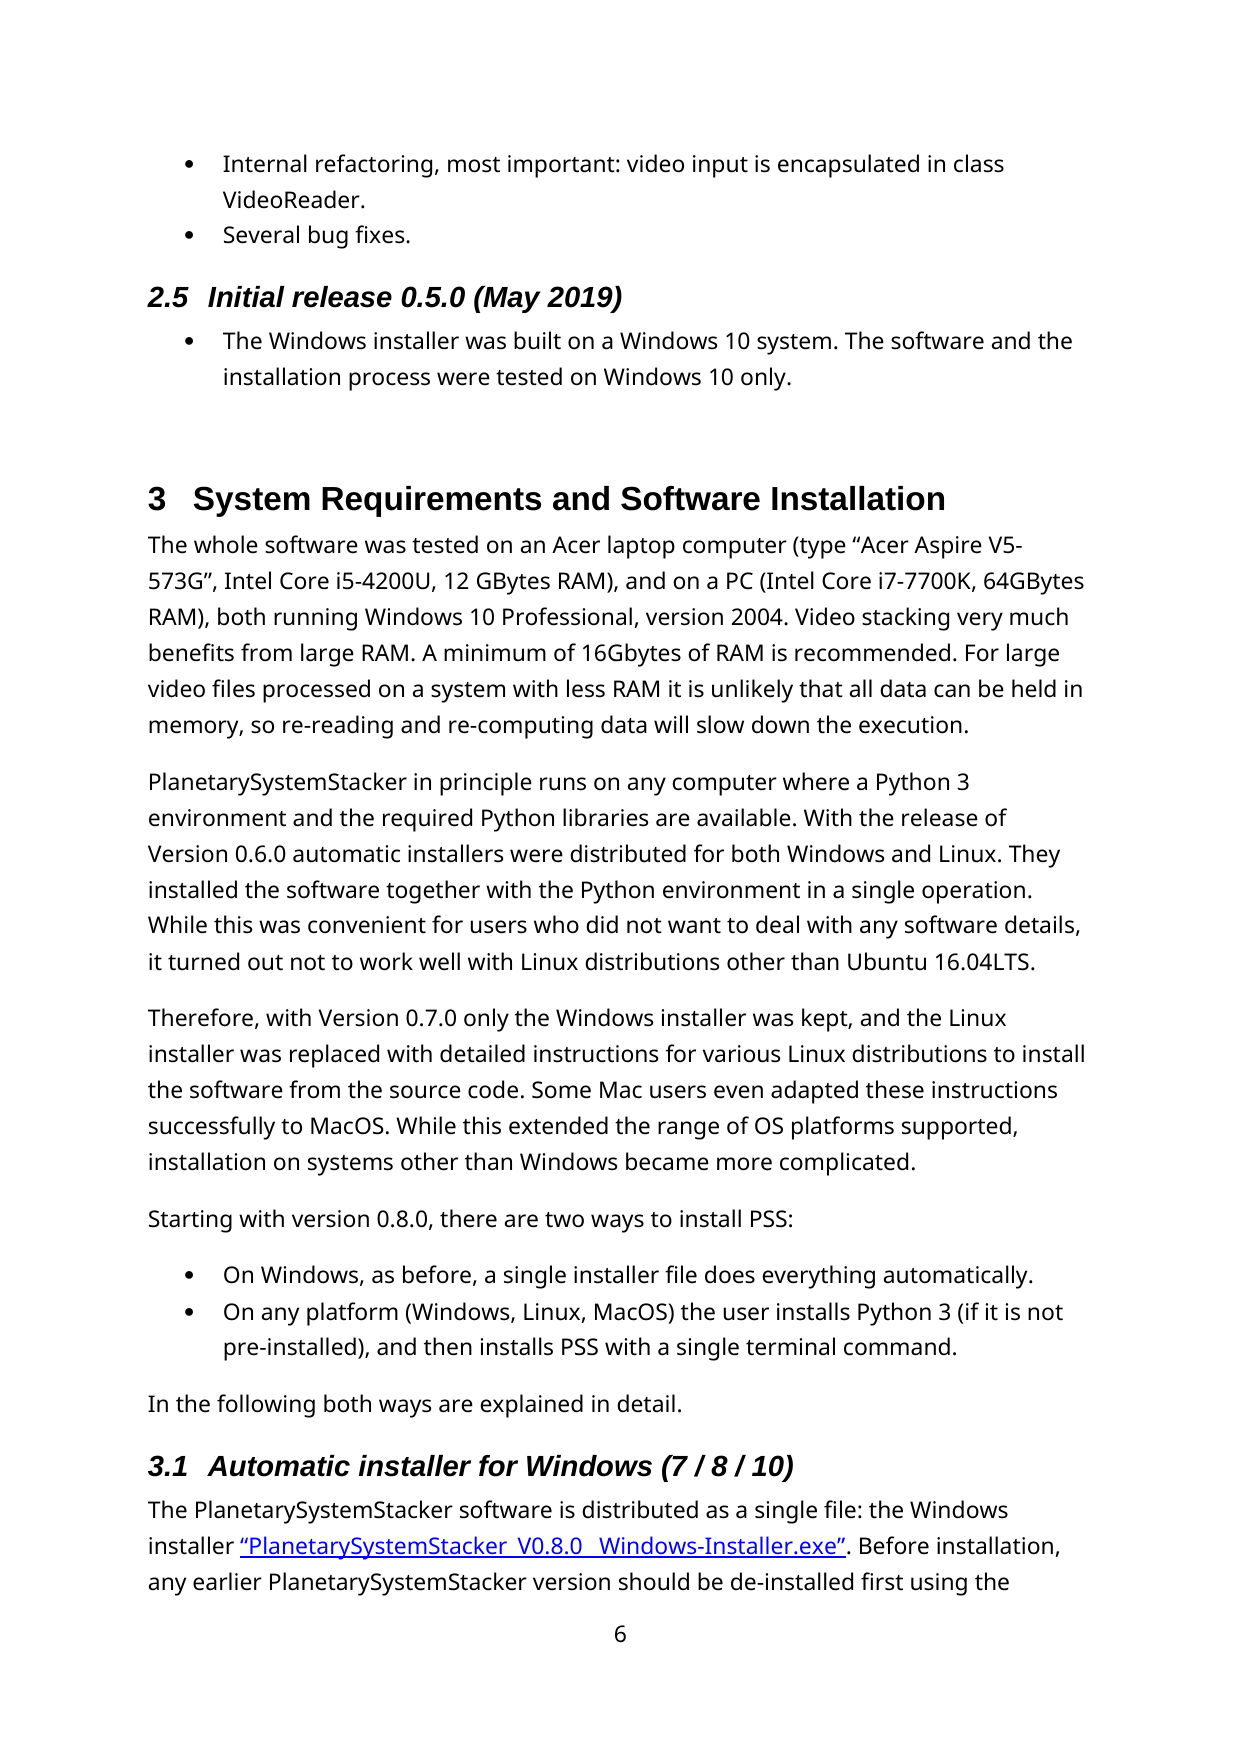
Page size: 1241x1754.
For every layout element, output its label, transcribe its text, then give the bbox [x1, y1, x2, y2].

list On Windows, as before, a single installer file does everything automatically. [185, 1259, 1093, 1291]
text The whole software was tested on an Acer laptop computer (type “Acer Aspire V5-573G”, Intel Core i5-4200U, 12 GBytes RAM), and on a PC (Intel Core i7-7700K, 64GBytes RAM), both running Windows 10 Professional, version 2004. Video stacking very much benefits from large RAM. A minimum of 16Gbytes of RAM is recommended. For large video files processed on a system with less RAM it is unlikely that all data can be held in memory, so re-reading and re-computing data will slow down the execution. [148, 529, 1093, 740]
text Starting with version 0.8.0, there are two ways to install PSS: [148, 1203, 1093, 1234]
subtitle Initial release 0.5.0 (May 2019) [148, 280, 1093, 314]
text Therefore, with Version 0.7.0 only the Windows installer was kept, and the Linux installer was replaced with detailed instructions for various Linux distributions to install the software from the source code. Some Mac users even adapted these instructions successfully to MacOS. While this extended the range of OS platforms supported, installation on systems other than Windows became more complicated. [148, 1002, 1093, 1177]
text In the following both ways are explained in detail. [148, 1388, 1093, 1419]
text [148, 1494, 1093, 1597]
list Internal refactoring, most important: video input is encapsulated in class VideoReader. [185, 148, 1093, 215]
subtitle System Requirements and Software Installation [148, 479, 1093, 517]
list The Windows installer was built on a Windows 10 system. The software and the installation process were tested on Windows 10 only. [185, 325, 1093, 392]
list On any platform (Windows, Linux, MacOS) the user installs Python 3 (if it is not pre-installed), and then installs PSS with a single terminal command. [185, 1295, 1093, 1363]
list Several bug fixes. [185, 219, 1093, 251]
text PlanetarySystemStacker in principle runs on any computer where a Python 3 environment and the required Python libraries are available. With the release of Version 0.6.0 automatic installers were distributed for both Windows and Linux. They installed the software together with the Python environment in a single operation. While this was convenient for users who did not want to deal with any software details, it turned out not to work well with Linux distributions other than Ubuntu 16.04LTS. [148, 766, 1093, 977]
subtitle Automatic installer for Windows (7 / 8 / 10) [148, 1449, 1093, 1483]
